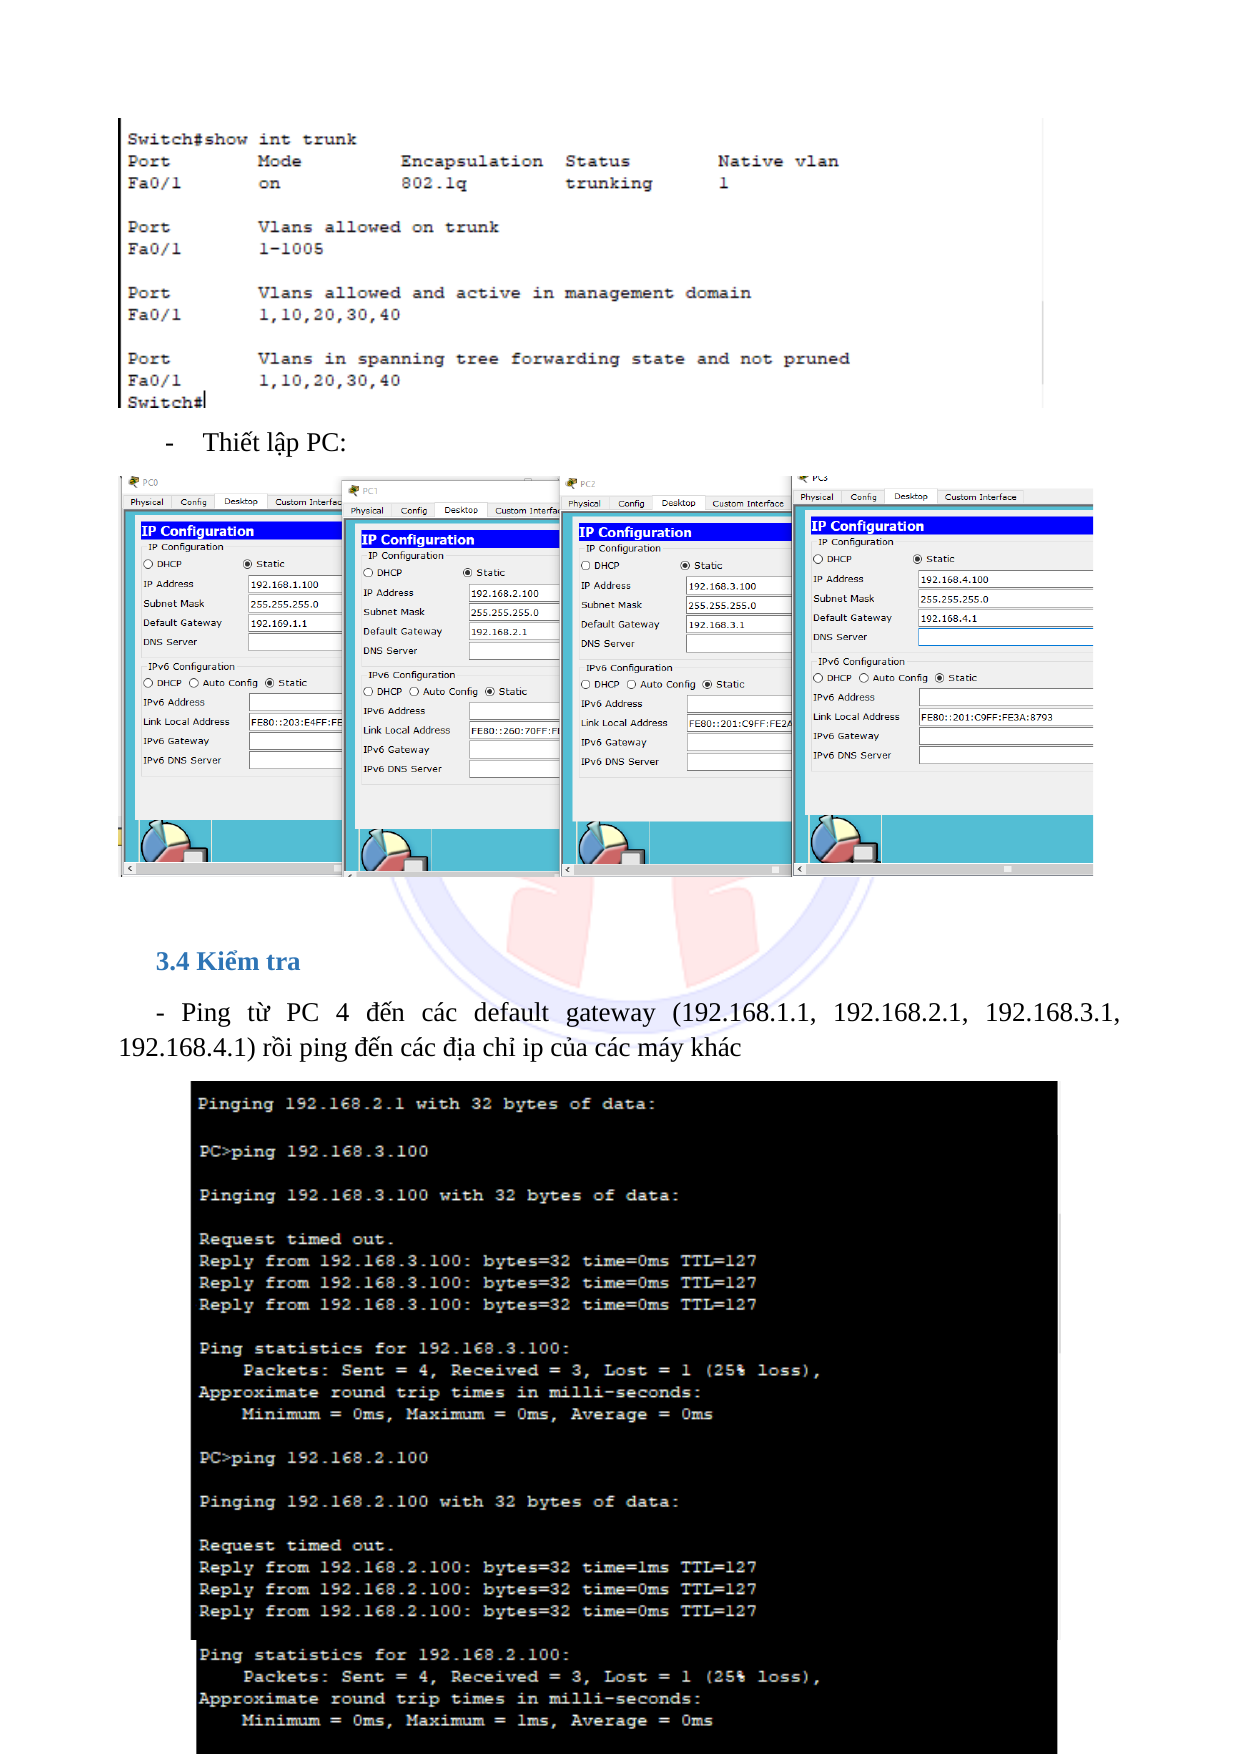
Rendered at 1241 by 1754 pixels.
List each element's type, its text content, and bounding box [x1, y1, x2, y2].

text - Ping từ PC 4 đến các default gateway (192.168.1.1, 192.168.2.1, 192.168.3.1, 192.168.4.1) rồi ping đến các địa chỉ ip của các máy khác [118, 996, 1122, 1063]
subtitle 3.4 Kiểm tra [118, 946, 1122, 977]
picture [188, 1081, 1061, 1754]
picture [118, 118, 1044, 408]
list Thiết lập PC: [165, 426, 1122, 457]
picture [118, 476, 1094, 877]
